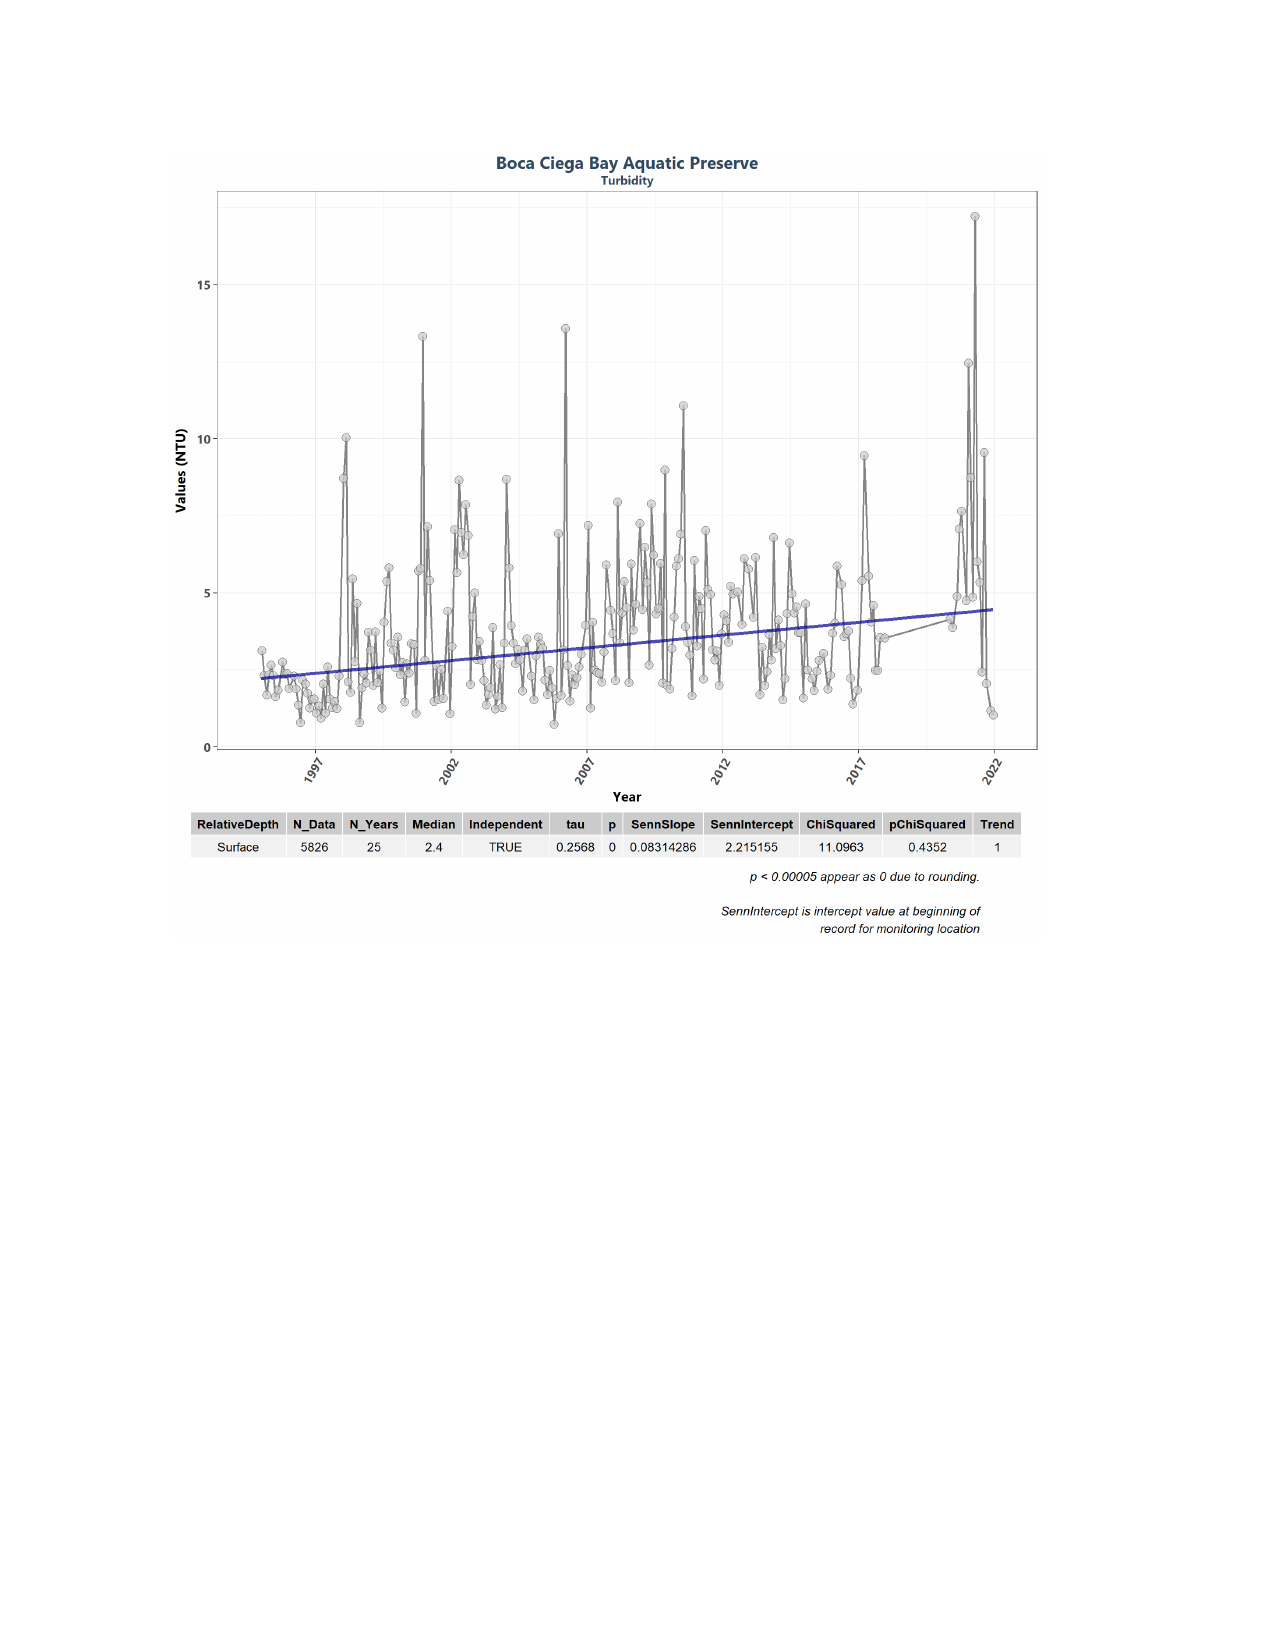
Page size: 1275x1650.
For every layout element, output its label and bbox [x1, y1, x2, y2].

picture [168, 150, 1044, 938]
